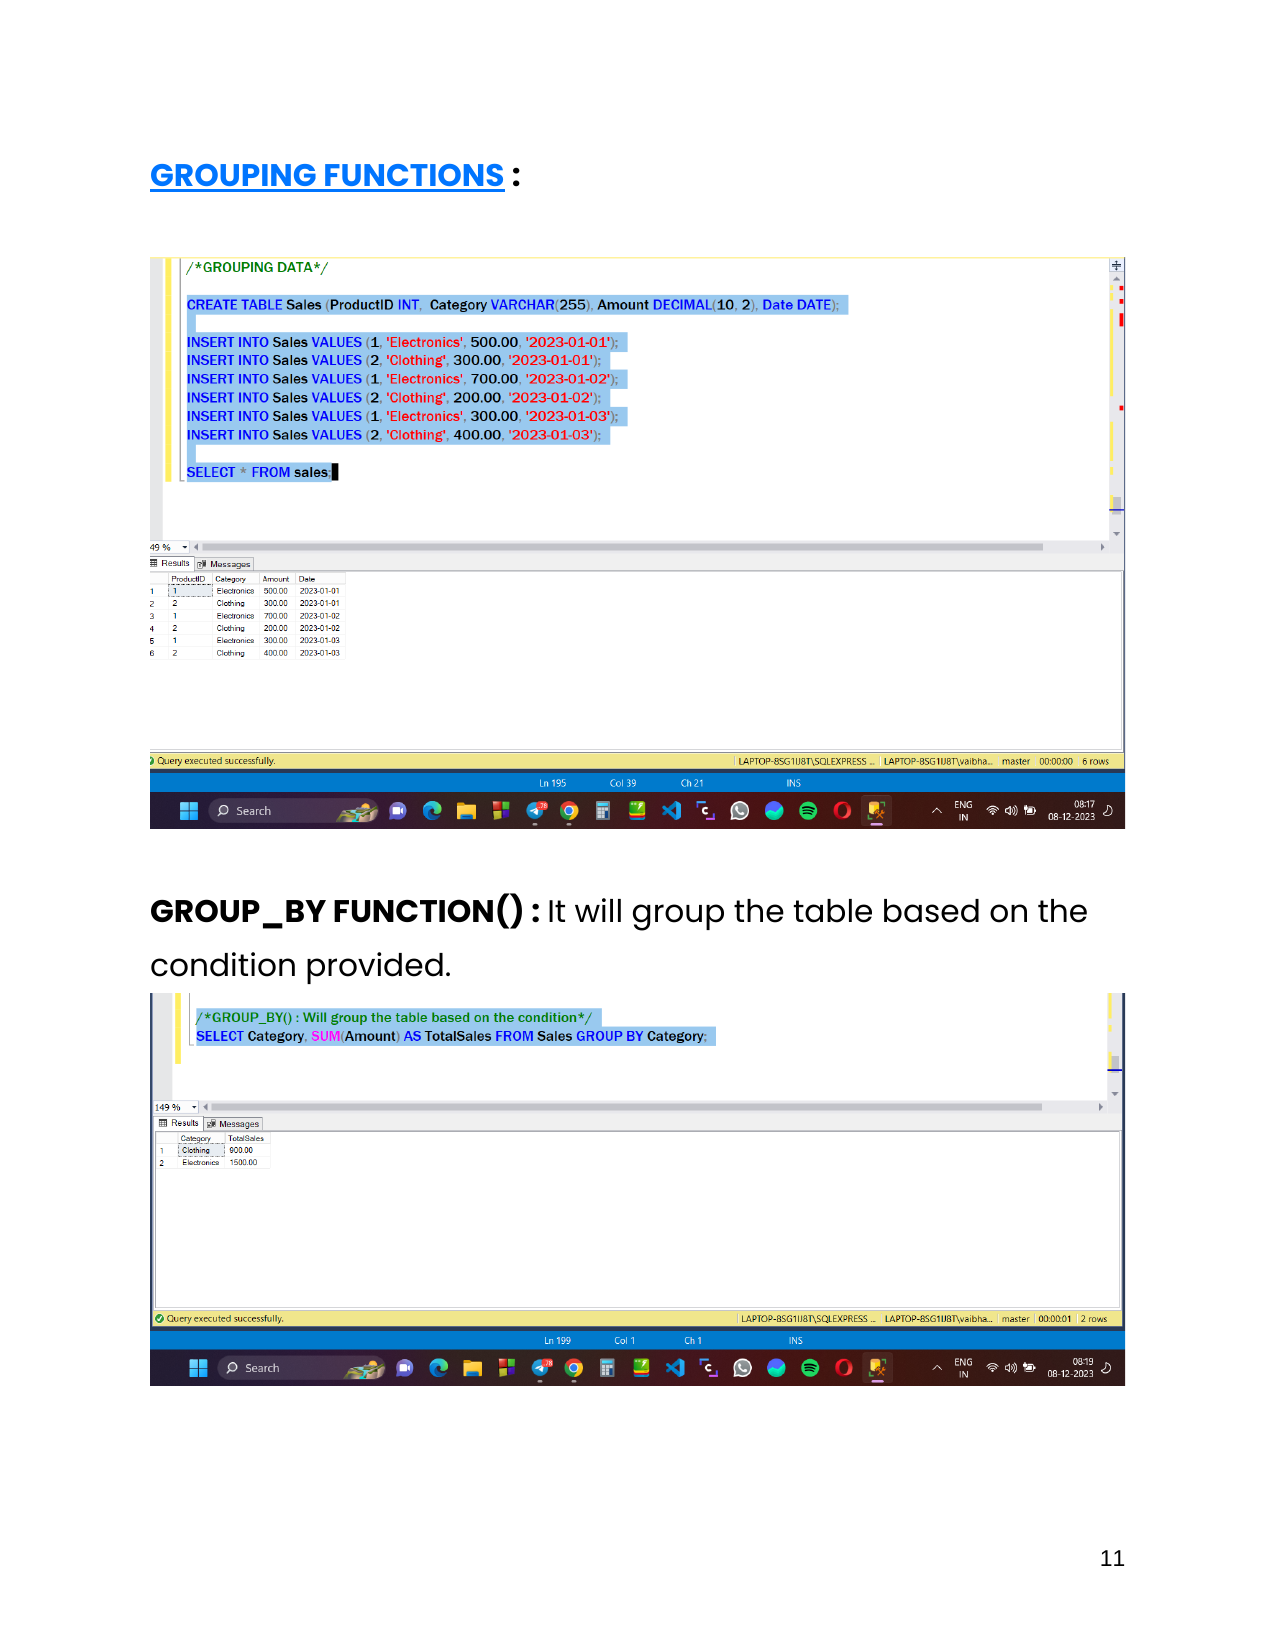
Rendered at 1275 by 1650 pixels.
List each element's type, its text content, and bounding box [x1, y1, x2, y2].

text GROUPING FUNCTIONS : [150, 150, 1125, 197]
picture [150, 257, 1125, 829]
picture [150, 993, 1125, 1386]
text GROUP_BY FUNCTION() : It will group the table based on the condition provided. [150, 886, 1125, 987]
